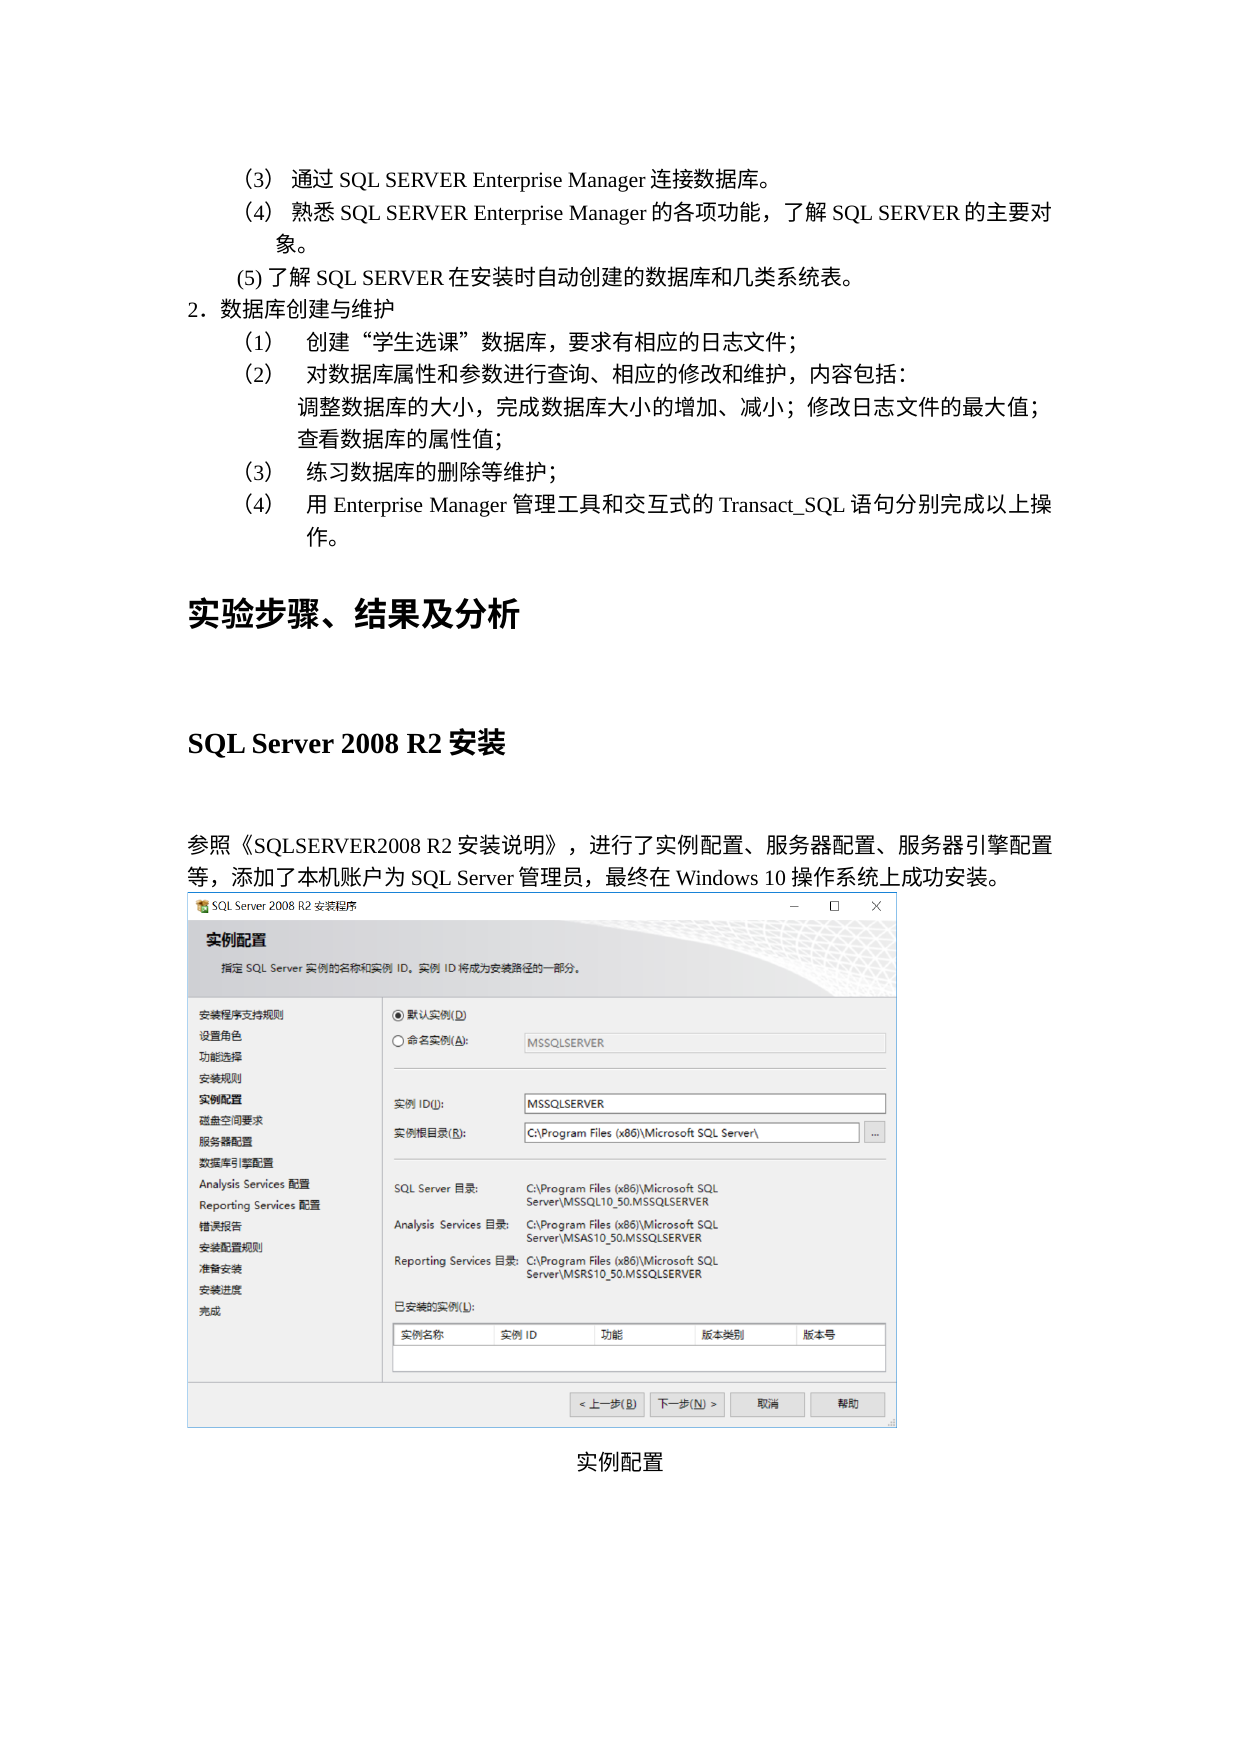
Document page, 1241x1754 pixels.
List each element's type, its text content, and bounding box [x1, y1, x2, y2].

list 用Enterprise Manager管理工具和交互式的Transact_SQL语句分别完成以上操作。 [231, 487, 1053, 552]
text 调整数据库的大小，完成数据库大小的增加、减小；修改日志文件的最大值；查看数据库的属性值； [297, 389, 1053, 454]
list 创建“学生选课”数据库，要求有相应的日志文件； [231, 324, 1053, 357]
text 实例配置 [187, 1445, 1053, 1477]
list 练习数据库的删除等维护； [231, 454, 1053, 487]
subtitle SQL Server 2008 R2安装 [187, 708, 1053, 773]
text （4） 熟悉SQL SERVER Enterprise Manager的各项功能，了解SQL SERVER的主要对象。 [231, 194, 1053, 259]
text 参照《SQLSERVER2008 R2安装说明》，进行了实例配置、服务器配置、服务器引擎配置等，添加了本机账户为SQL Server管理员，最终在Windows 10 操作系统上成功安装。 [187, 827, 1053, 892]
text 2．数据库创建与维护 [187, 292, 1053, 324]
subtitle 实验步骤、结果及分析 [187, 579, 1053, 644]
text （3） 通过SQL SERVER Enterprise Manager连接数据库。 [187, 162, 1053, 194]
picture [187, 892, 897, 1428]
text (5) 了解SQL SERVER在安装时自动创建的数据库和几类系统表。 [187, 259, 1053, 292]
list 对数据库属性和参数进行查询、相应的修改和维护，内容包括： [231, 357, 1053, 389]
